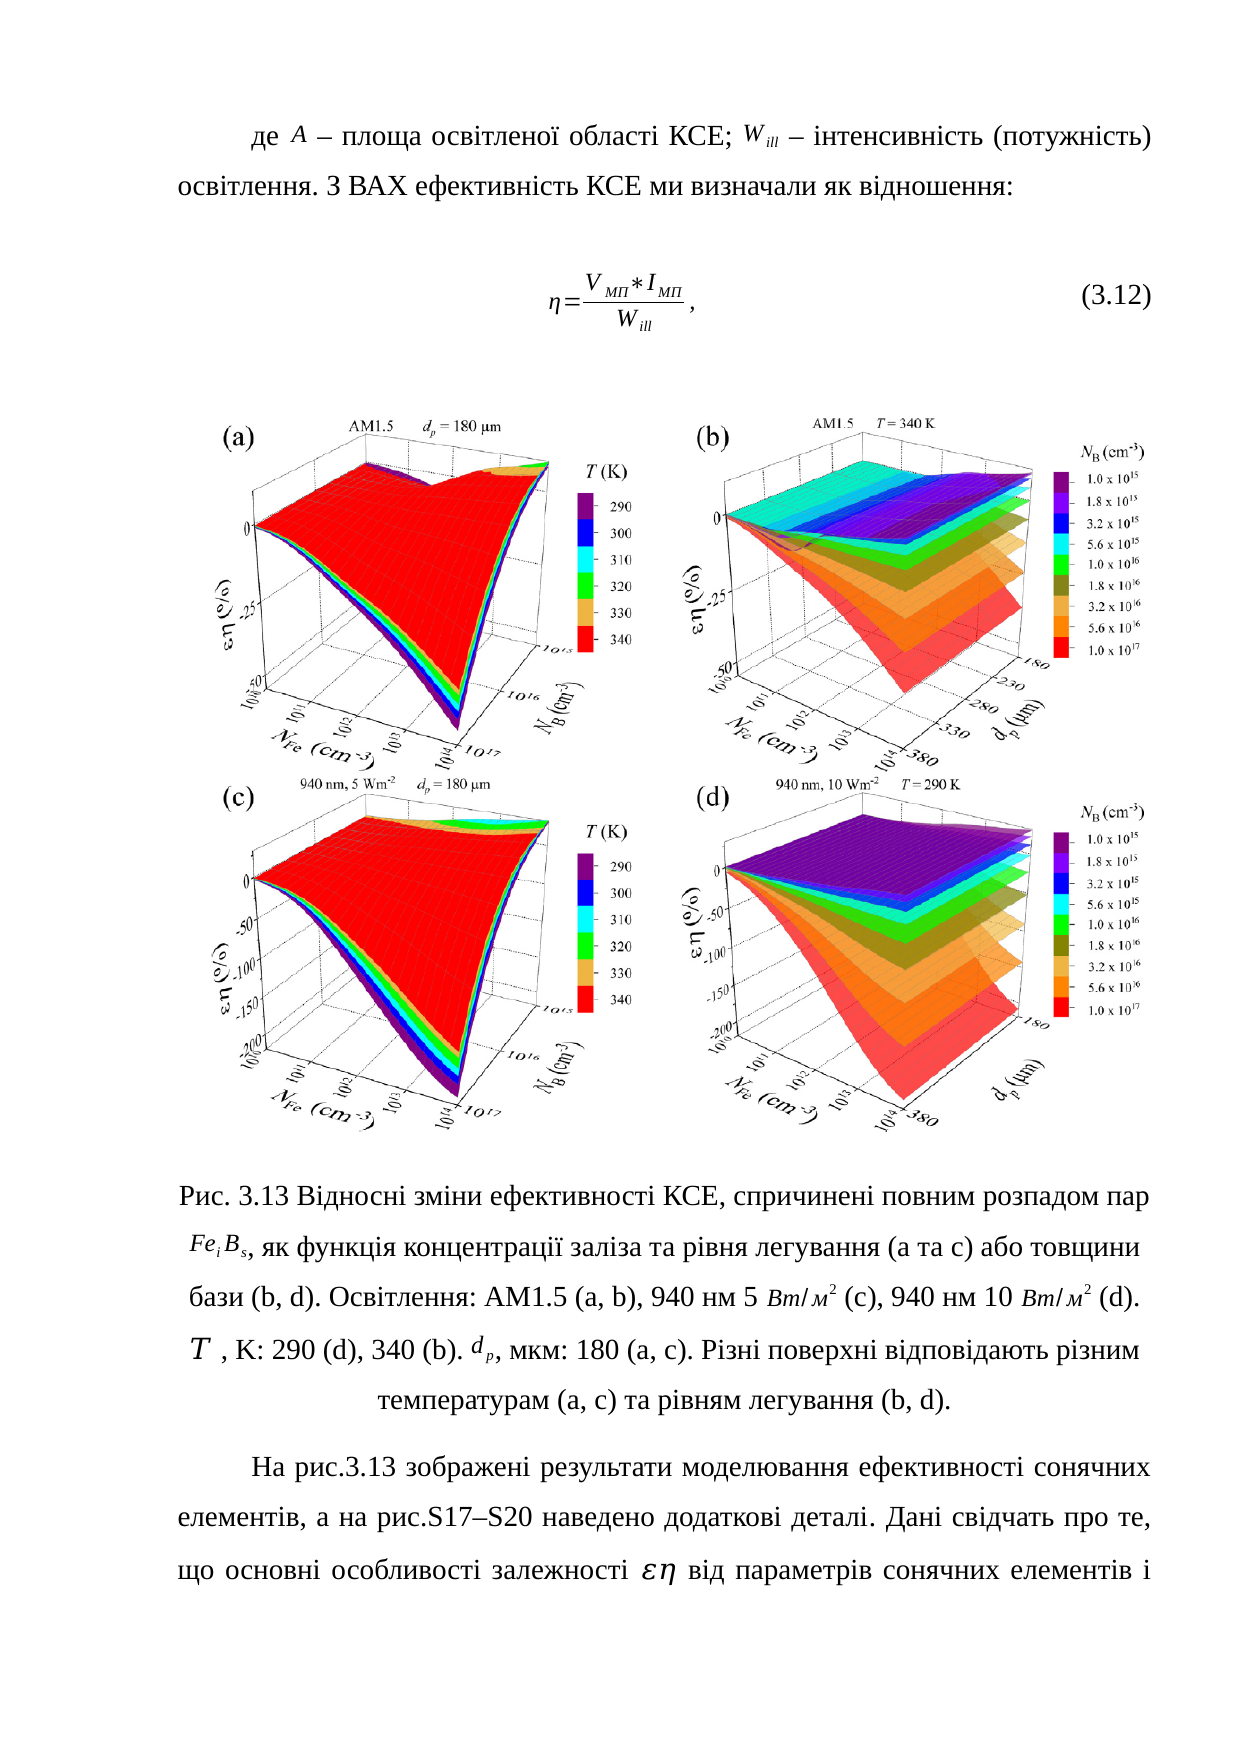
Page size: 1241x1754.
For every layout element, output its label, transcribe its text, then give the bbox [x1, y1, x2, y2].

text Рис. 3.13 Відносні зміни ефективності КСЕ, спричинені повним розпадом пар , як функція концентрації заліза та рівня легування (a та c) або товщини бази (b, d). Освітлення: AM1.5 (a, b), 940 нм 5 (c), 940 нм 10 (d). 𝑇 , K: 290 (d), 340 (b). , мкм: 180 (a, c). Різні поверхні відповідають різним температурам (a, c) та рівням легування (b, d). [177, 1178, 1152, 1416]
table_header (3.12) [1078, 269, 1163, 335]
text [177, 1449, 1152, 1586]
table_header [166, 269, 1078, 335]
text де – площа освітленої області КСЕ; – інтенсивність (потужність) освітлення. З ВАХ ефективність КСЕ ми визначали як відношення: [177, 118, 1152, 202]
picture [177, 402, 1152, 1145]
